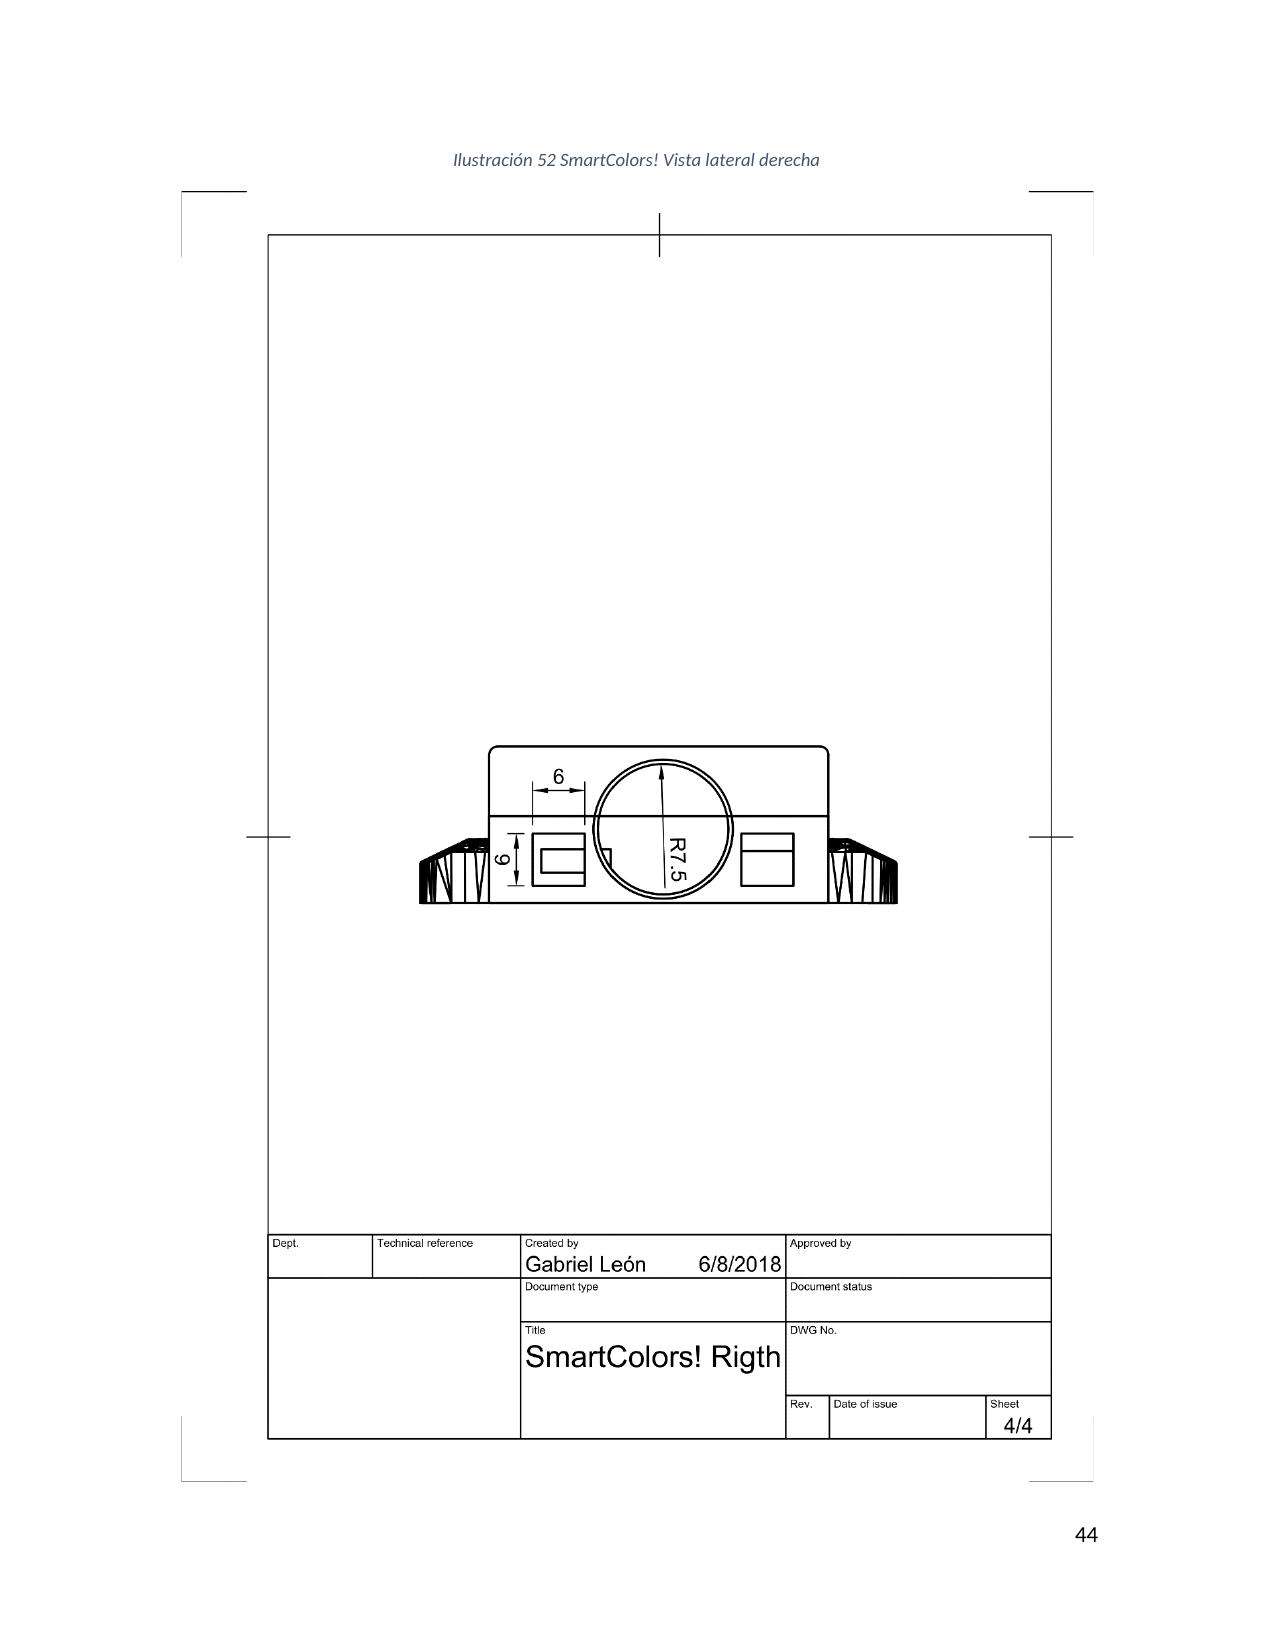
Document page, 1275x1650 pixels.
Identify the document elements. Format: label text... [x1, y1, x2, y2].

picture [181, 191, 1094, 1482]
text Ilustración 52 SmartColors! Vista lateral derecha [177, 148, 1098, 171]
